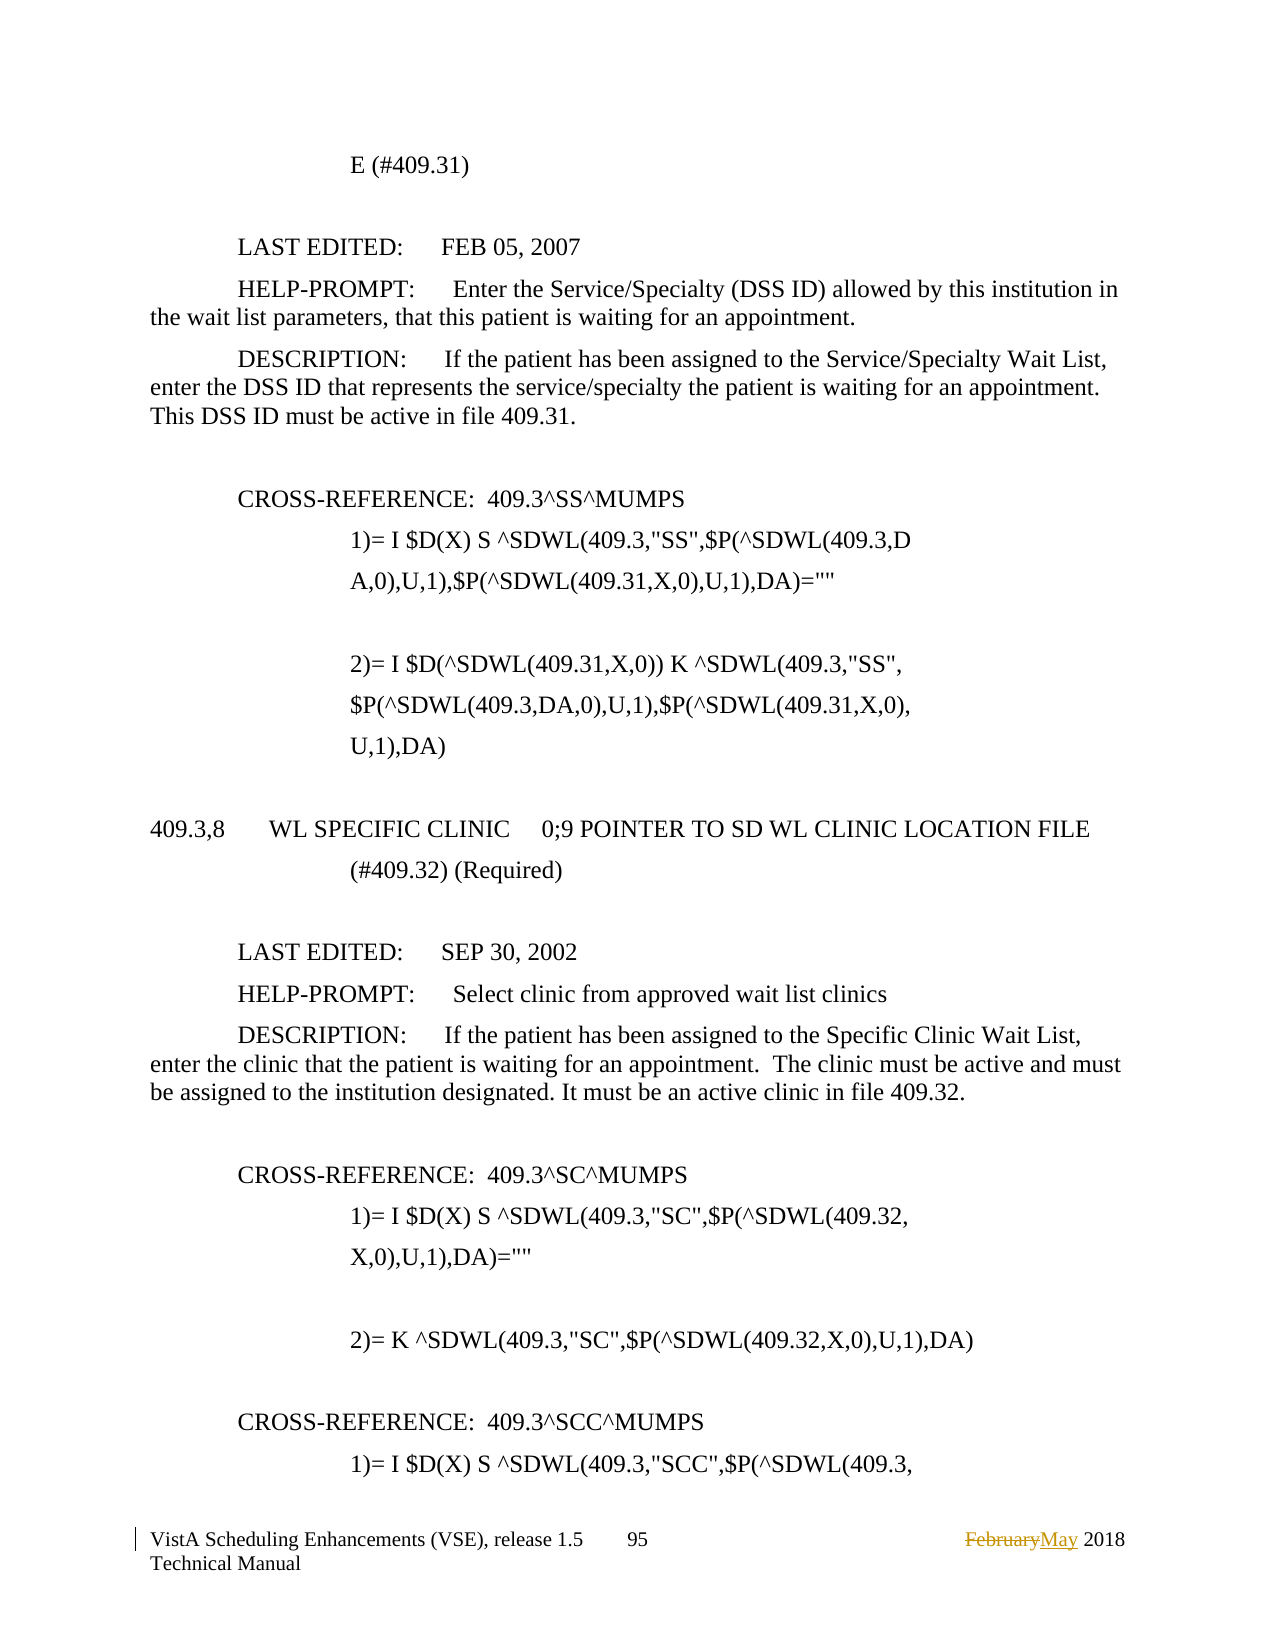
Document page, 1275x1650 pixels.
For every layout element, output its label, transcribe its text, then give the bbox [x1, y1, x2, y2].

text CROSS-REFERENCE: 409.3^SC^MUMPS [150, 1160, 1125, 1189]
text 1)= I $D(X) S ^SDWL(409.3,"SC",$P(^SDWL(409.32, [150, 1201, 1125, 1230]
text HELP-PROMPT: Select clinic from approved wait list clinics [150, 979, 1125, 1007]
text A,0),U,1),$P(^SDWL(409.31,X,0),U,1),DA)="" [150, 566, 1125, 595]
text (#409.32) (Required) [150, 855, 1125, 884]
text DESCRIPTION: If the patient has been assigned to the Service/Specialty Wait List, enter the DSS ID that represents the service/specialty the patient is waiting for an appointment. This DSS ID must be active in file 409.31. [150, 344, 1125, 430]
text 2)= K ^SDWL(409.3,"SC",$P(^SDWL(409.32,X,0),U,1),DA) [150, 1325, 1125, 1354]
text 2)= I $D(^SDWL(409.31,X,0)) K ^SDWL(409.3,"SS", [150, 649, 1125, 677]
text 1)= I $D(X) S ^SDWL(409.3,"SS",$P(^SDWL(409.3,D [150, 525, 1125, 554]
text $P(^SDWL(409.3,DA,0),U,1),$P(^SDWL(409.31,X,0), [150, 690, 1125, 719]
text HELP-PROMPT: Enter the Service/Specialty (DSS ID) allowed by this institution in the wait list parameters, that this patient is waiting for an appointment. [150, 274, 1125, 331]
text CROSS-REFERENCE: 409.3^SS^MUMPS [150, 484, 1125, 512]
text X,0),U,1),DA)="" [150, 1242, 1125, 1271]
text U,1),DA) [150, 731, 1125, 760]
text LAST EDITED: FEB 05, 2007 [150, 232, 1125, 261]
text LAST EDITED: SEP 30, 2002 [150, 937, 1125, 966]
text 409.3,8 WL SPECIFIC CLINIC 0;9 POINTER TO SD WL CLINIC LOCATION FILE [150, 814, 1125, 842]
text DESCRIPTION: If the patient has been assigned to the Specific Clinic Wait List, enter the clinic that the patient is waiting for an appointment. The clinic must be active and must be assigned to the institution designated. It must be an active clinic in file 409.32. [150, 1020, 1125, 1106]
text 1)= I $D(X) S ^SDWL(409.3,"SCC",$P(^SDWL(409.3, [150, 1449, 1125, 1477]
text E (#409.31) [150, 150, 1125, 179]
text CROSS-REFERENCE: 409.3^SCC^MUMPS [150, 1407, 1125, 1436]
